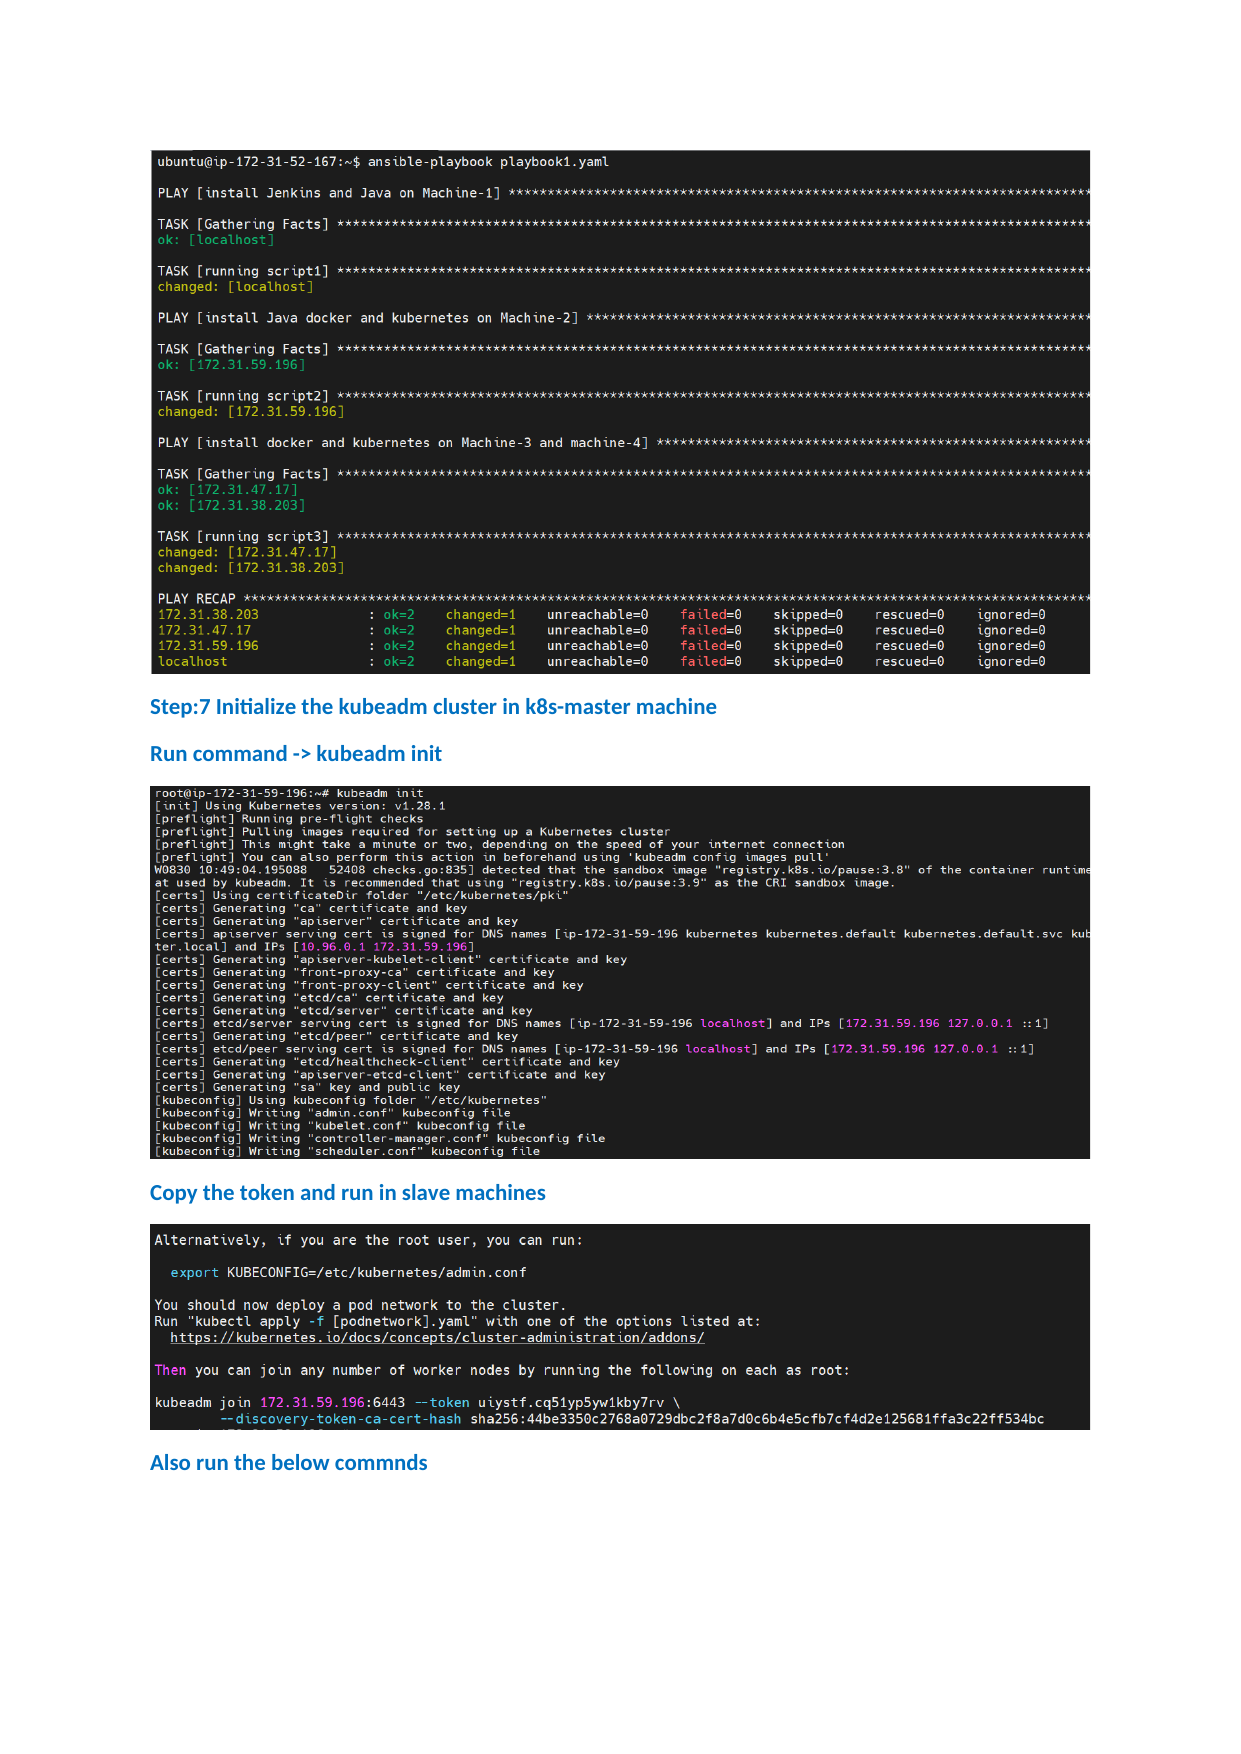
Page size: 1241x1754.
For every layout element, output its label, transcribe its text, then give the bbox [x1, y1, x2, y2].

text Copy the token and run in slave machines [150, 1178, 1090, 1206]
text Also run the below commnds [150, 1448, 1090, 1476]
picture [150, 1224, 1091, 1430]
text Run command -> kubeadm init [150, 739, 1090, 767]
picture [150, 786, 1091, 1159]
picture [150, 150, 1091, 674]
text Step:7 Initialize the kubeadm cluster in k8s-master machine [150, 692, 1090, 721]
